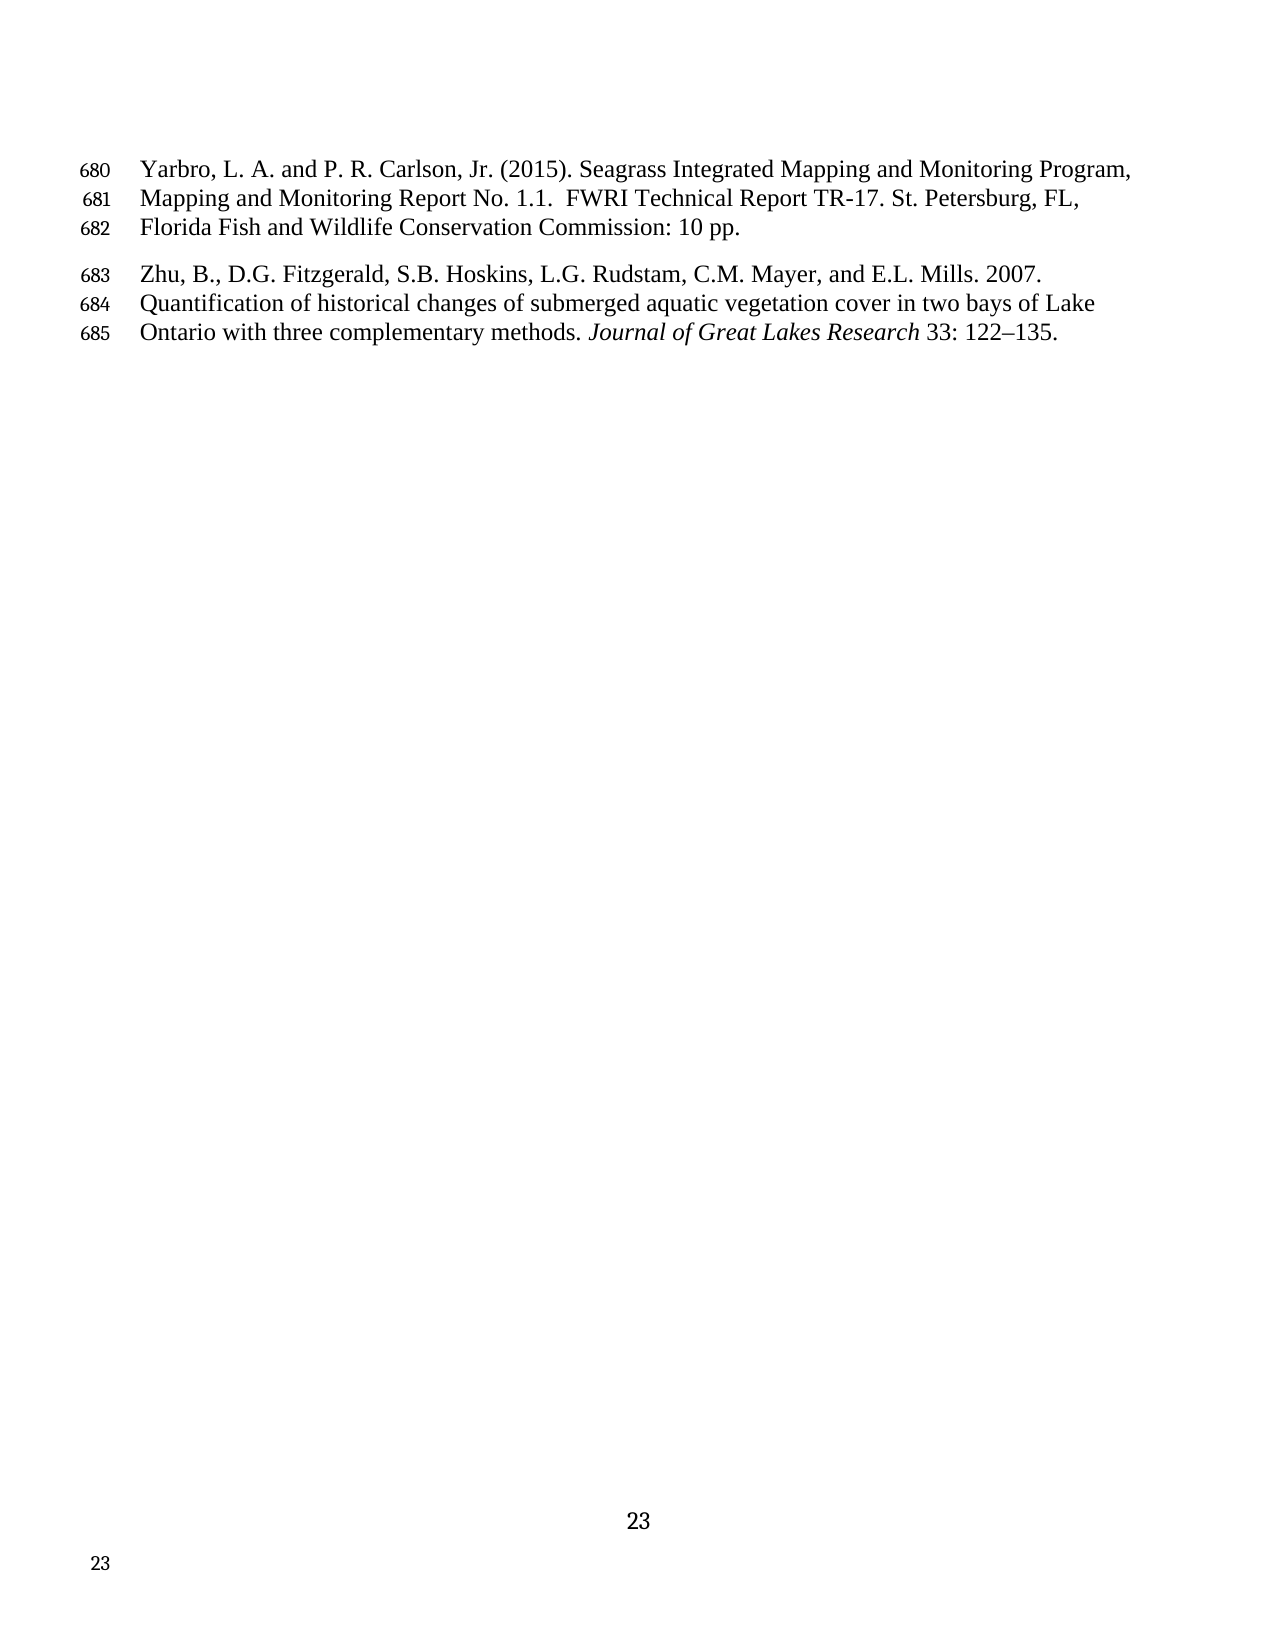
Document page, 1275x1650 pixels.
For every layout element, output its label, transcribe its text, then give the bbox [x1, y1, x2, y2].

text Zhu, B., D.G. Fitzgerald, S.B. Hoskins, L.G. Rudstam, C.M. Mayer, and E.L. Mills. 2007. Quantification of historical changes of submerged aquatic vegetation cover in two bays of Lake Ontario with three complementary methods. Journal of Great Lakes Research 33: 122–135. [139, 259, 1137, 345]
text Yarbro, L. A. and P. R. Carlson, Jr. (2015). Seagrass Integrated Mapping and Monitoring Program, Mapping and Monitoring Report No. 1.1. FWRI Technical Report TR-17. St. Petersburg, FL, Florida Fish and Wildlife Conservation Commission: 10 pp. [139, 154, 1137, 240]
